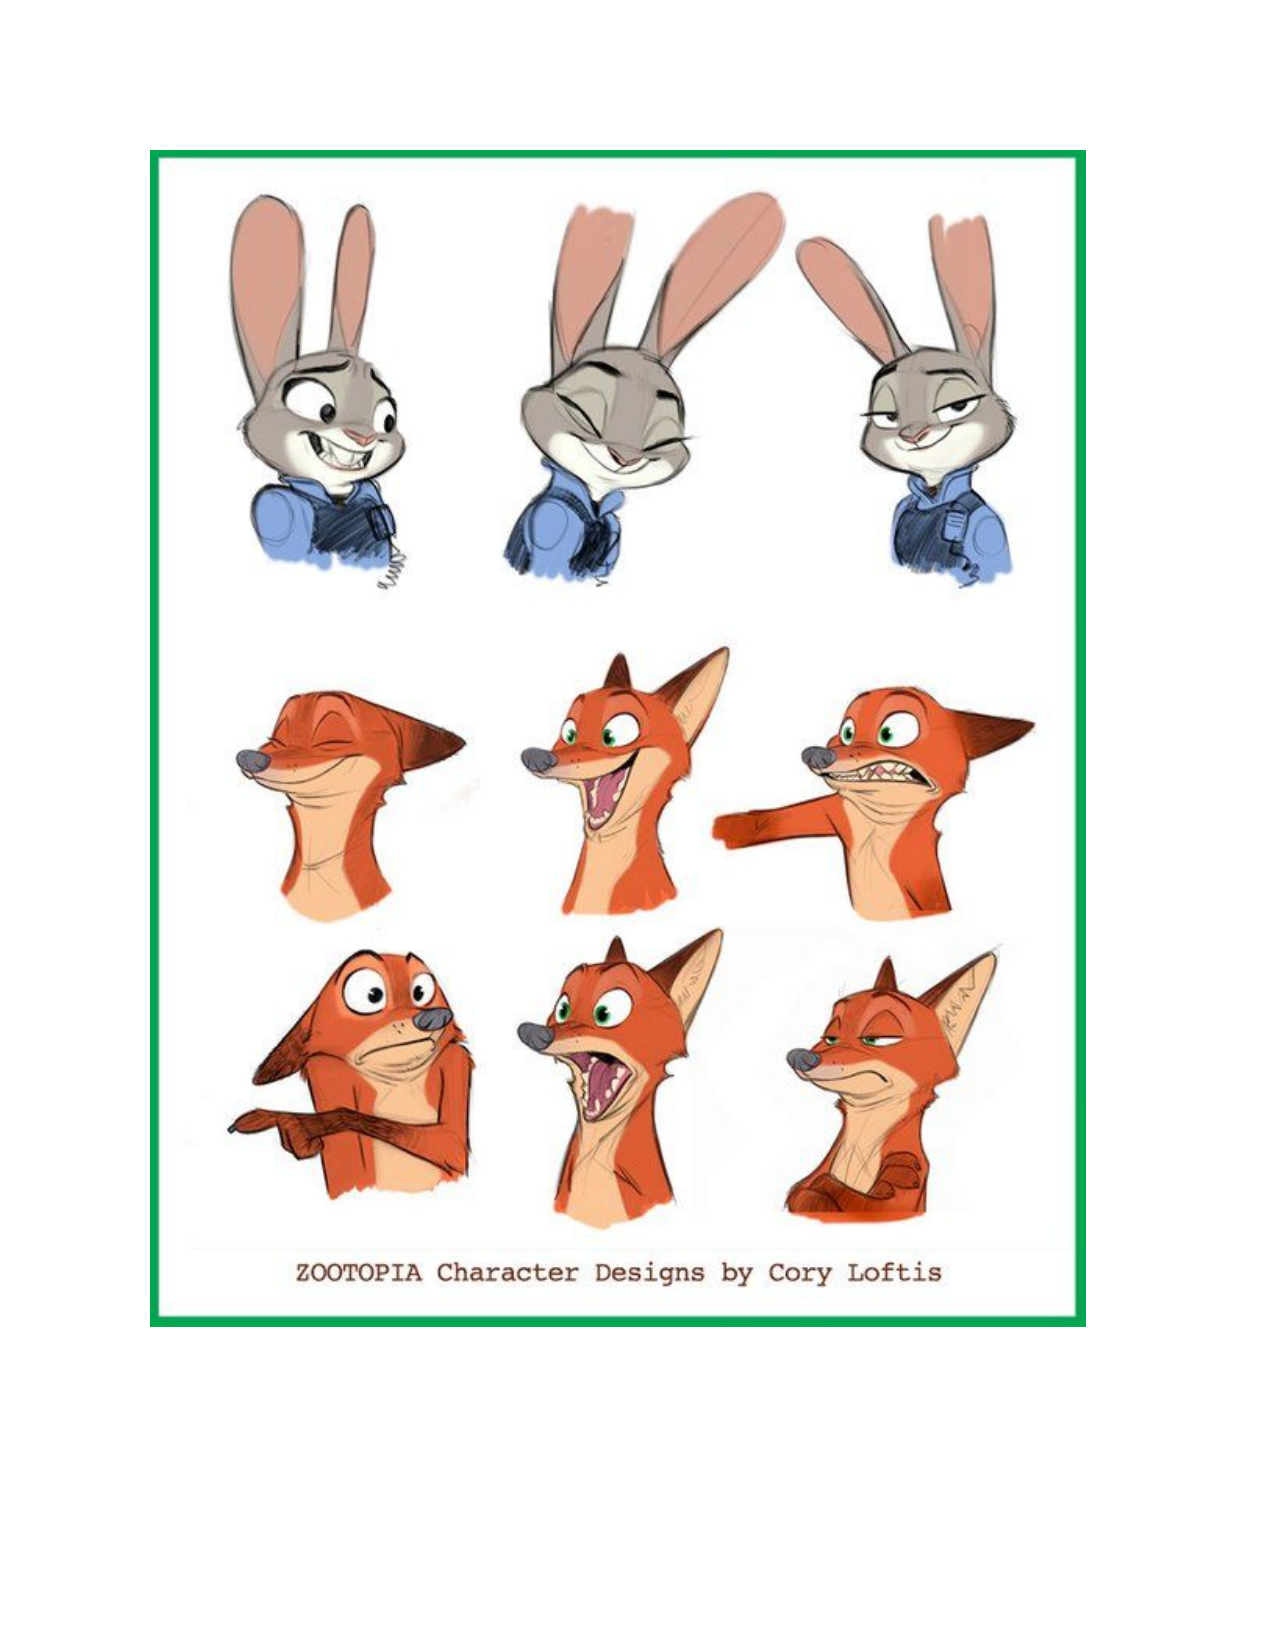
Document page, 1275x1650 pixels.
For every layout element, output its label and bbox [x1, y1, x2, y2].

picture [150, 150, 1086, 1327]
